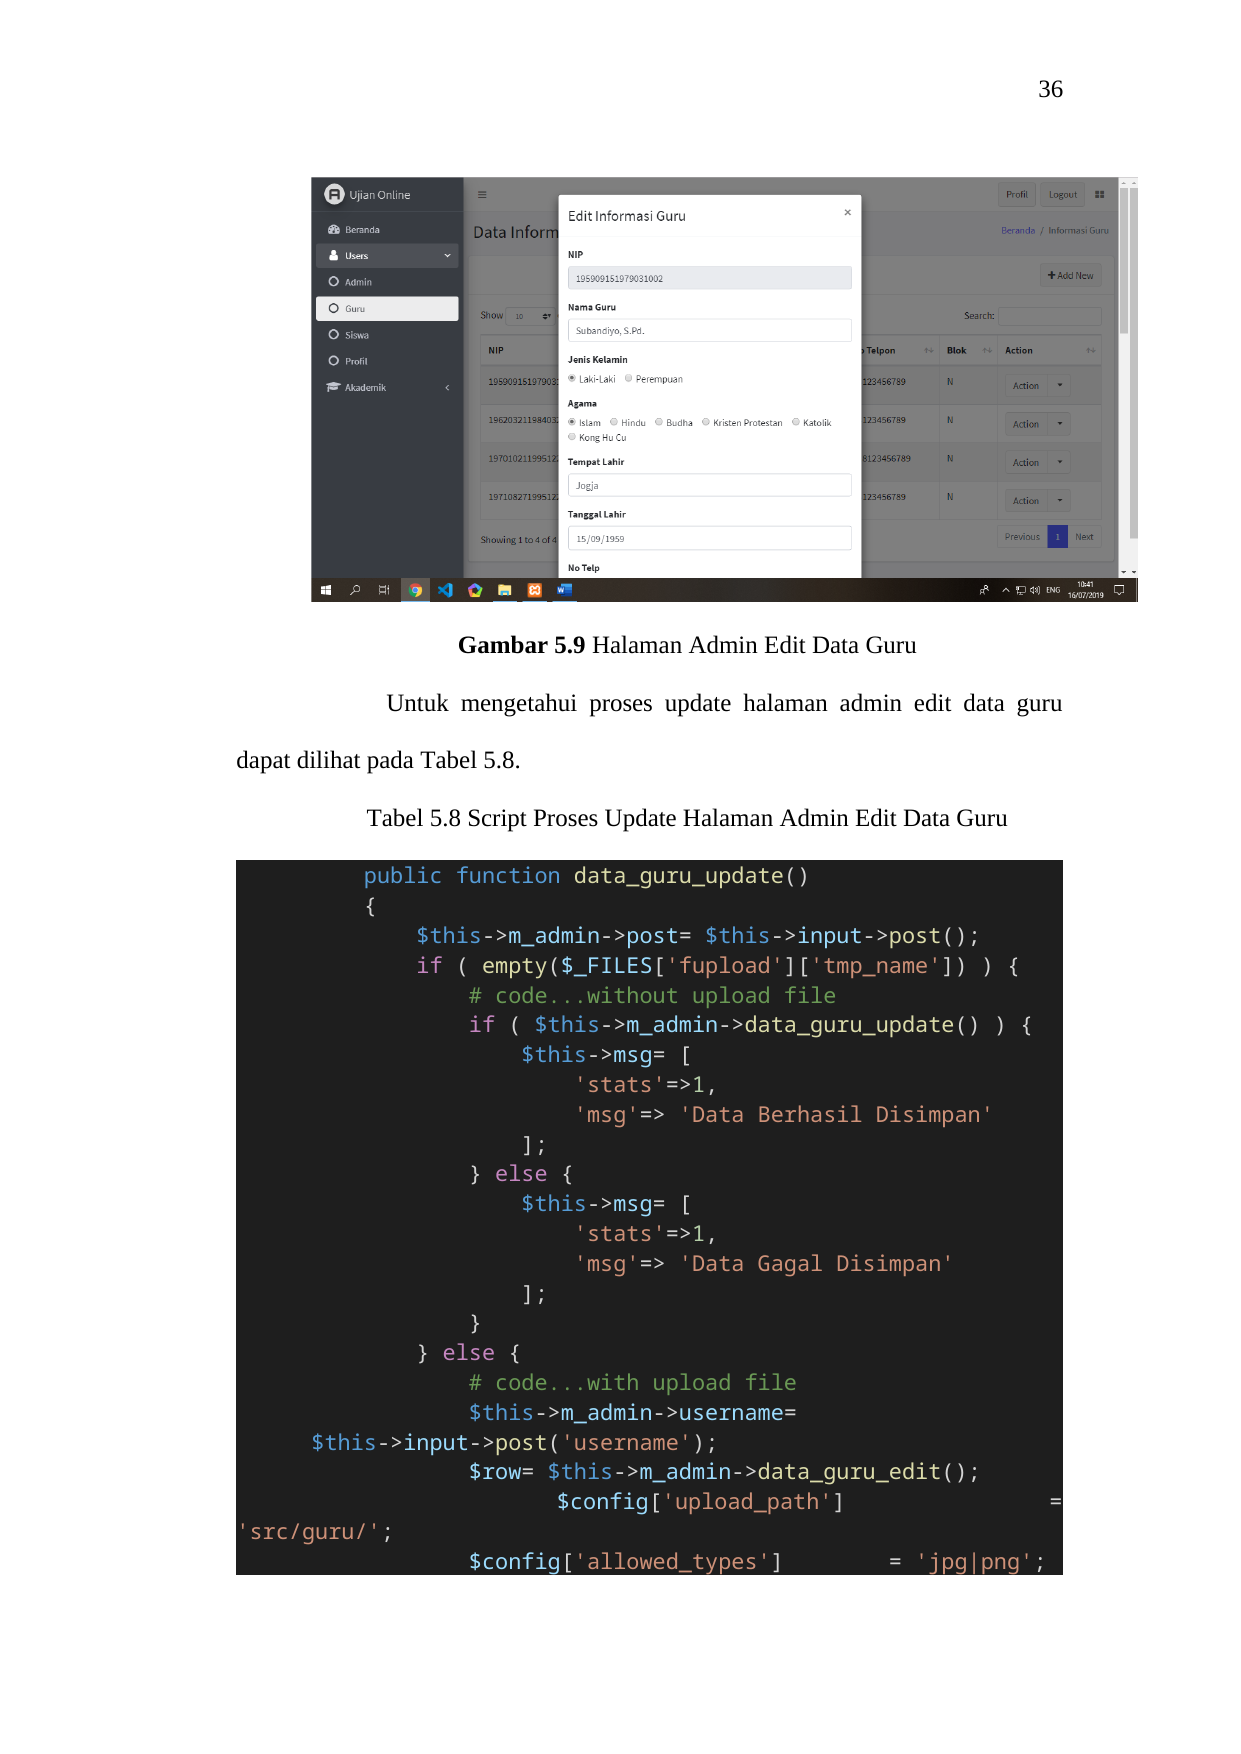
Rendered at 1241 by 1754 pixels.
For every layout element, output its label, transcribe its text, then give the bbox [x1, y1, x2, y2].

text Gambar 5.9 Halaman Admin Edit Data Guru [236, 630, 1063, 659]
text # code...with upload file [236, 1367, 1063, 1397]
text ]; [236, 1128, 1063, 1158]
text if ( empty($_FILES['fupload']['tmp_name']) ) { [236, 950, 1063, 979]
text } else { [236, 1337, 1063, 1367]
text # code...without upload file [236, 979, 1063, 1009]
text $this->m_admin->post= $this->input->post(); [236, 920, 1063, 950]
text $config['upload_path'] = 'src/guru/'; [236, 1486, 1063, 1546]
text 'stats'=>1, [236, 1218, 1063, 1248]
text 'msg'=> 'Data Berhasil Disimpan' [236, 1099, 1063, 1128]
text if ( $this->m_admin->data_guru_update() ) { [236, 1009, 1063, 1039]
text $this->input->post('username'); [236, 1426, 1063, 1456]
text $row= $this->m_admin->data_guru_edit(); [236, 1456, 1063, 1486]
text Tabel 5.8 Script Proses Update Halaman Admin Edit Data Guru [236, 803, 1063, 832]
text public function data_guru_update() [236, 860, 1063, 890]
text 'stats'=>1, [236, 1069, 1063, 1099]
text ]; [236, 1277, 1063, 1307]
text $this->m_admin->username= [236, 1397, 1063, 1426]
text } [236, 1307, 1063, 1337]
text 'msg'=> 'Data Gagal Disimpan' [236, 1248, 1063, 1277]
picture [311, 177, 1138, 602]
text Untuk mengetahui proses update halaman admin edit data guru dapat dilihat pada Tabel 5.8. [236, 688, 1063, 774]
text $this->msg= [ [236, 1039, 1063, 1069]
text $config['allowed_types'] = 'jpg|png'; [236, 1546, 1063, 1575]
text } else { [236, 1158, 1063, 1188]
text $this->msg= [ [236, 1188, 1063, 1218]
text { [236, 890, 1063, 920]
